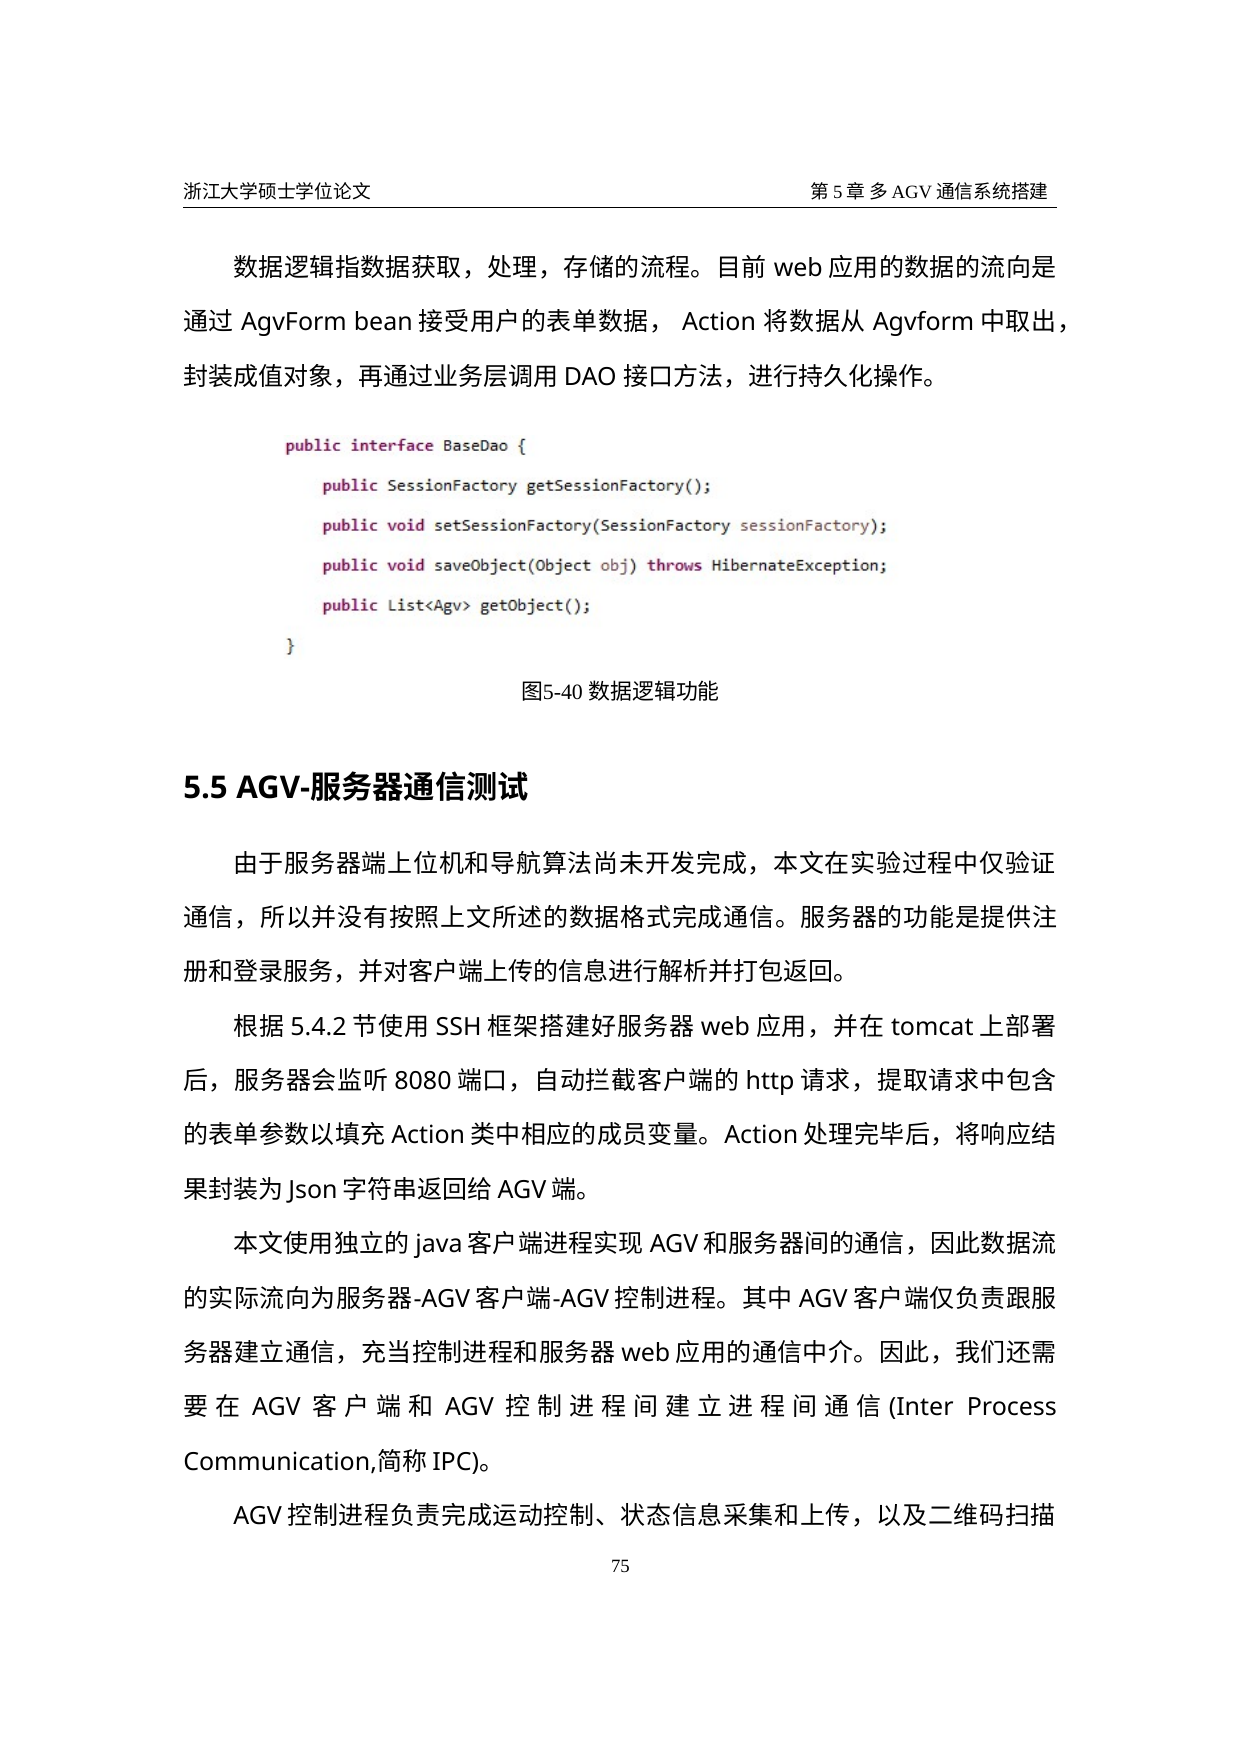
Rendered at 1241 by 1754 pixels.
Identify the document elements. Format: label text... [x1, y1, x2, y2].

text 本文使用独立的java客户端进程实现AGV和服务器间的通信，因此数据流的实际流向为服务器-AGV客户端-AGV控制进程。其中AGV客户端仅负责跟服务器建立通信，充当控制进程和服务器web应用的通信中介。因此，我们还需要在AGV客户端和AGV控制进程间建立进程间通信(Inter Process Communication,简称IPC)。 [183, 1224, 1057, 1477]
text 由于服务器端上位机和导航算法尚未开发完成，本文在实验过程中仅验证通信，所以并没有按照上文所述的数据格式完成通信。服务器的功能是提供注册和登录服务，并对客户端上传的信息进行解析并打包返回。 [183, 843, 1057, 988]
subtitle AGV-服务器通信测试 [183, 762, 1057, 808]
picture [283, 435, 957, 660]
text 根据5.4.2节使用SSH框架搭建好服务器web应用，并在tomcat上部署后，服务器会监听8080端口，自动拦截客户端的http请求，提取请求中包含的表单参数以填充Action类中相应的成员变量。Action处理完毕后，将响应结果封装为Json字符串返回给AGV端。 [183, 1006, 1057, 1206]
text 数据逻辑指数据获取，处理，存储的流程。目前web应用的数据的流向是通过 AgvForm bean接受用户的表单数据， Action 将数据从 Agvform中取出，封装成值对象，再通过业务层调用 DAO 接口方法，进行持久化操作。 [183, 247, 1057, 392]
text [183, 1496, 1057, 1532]
